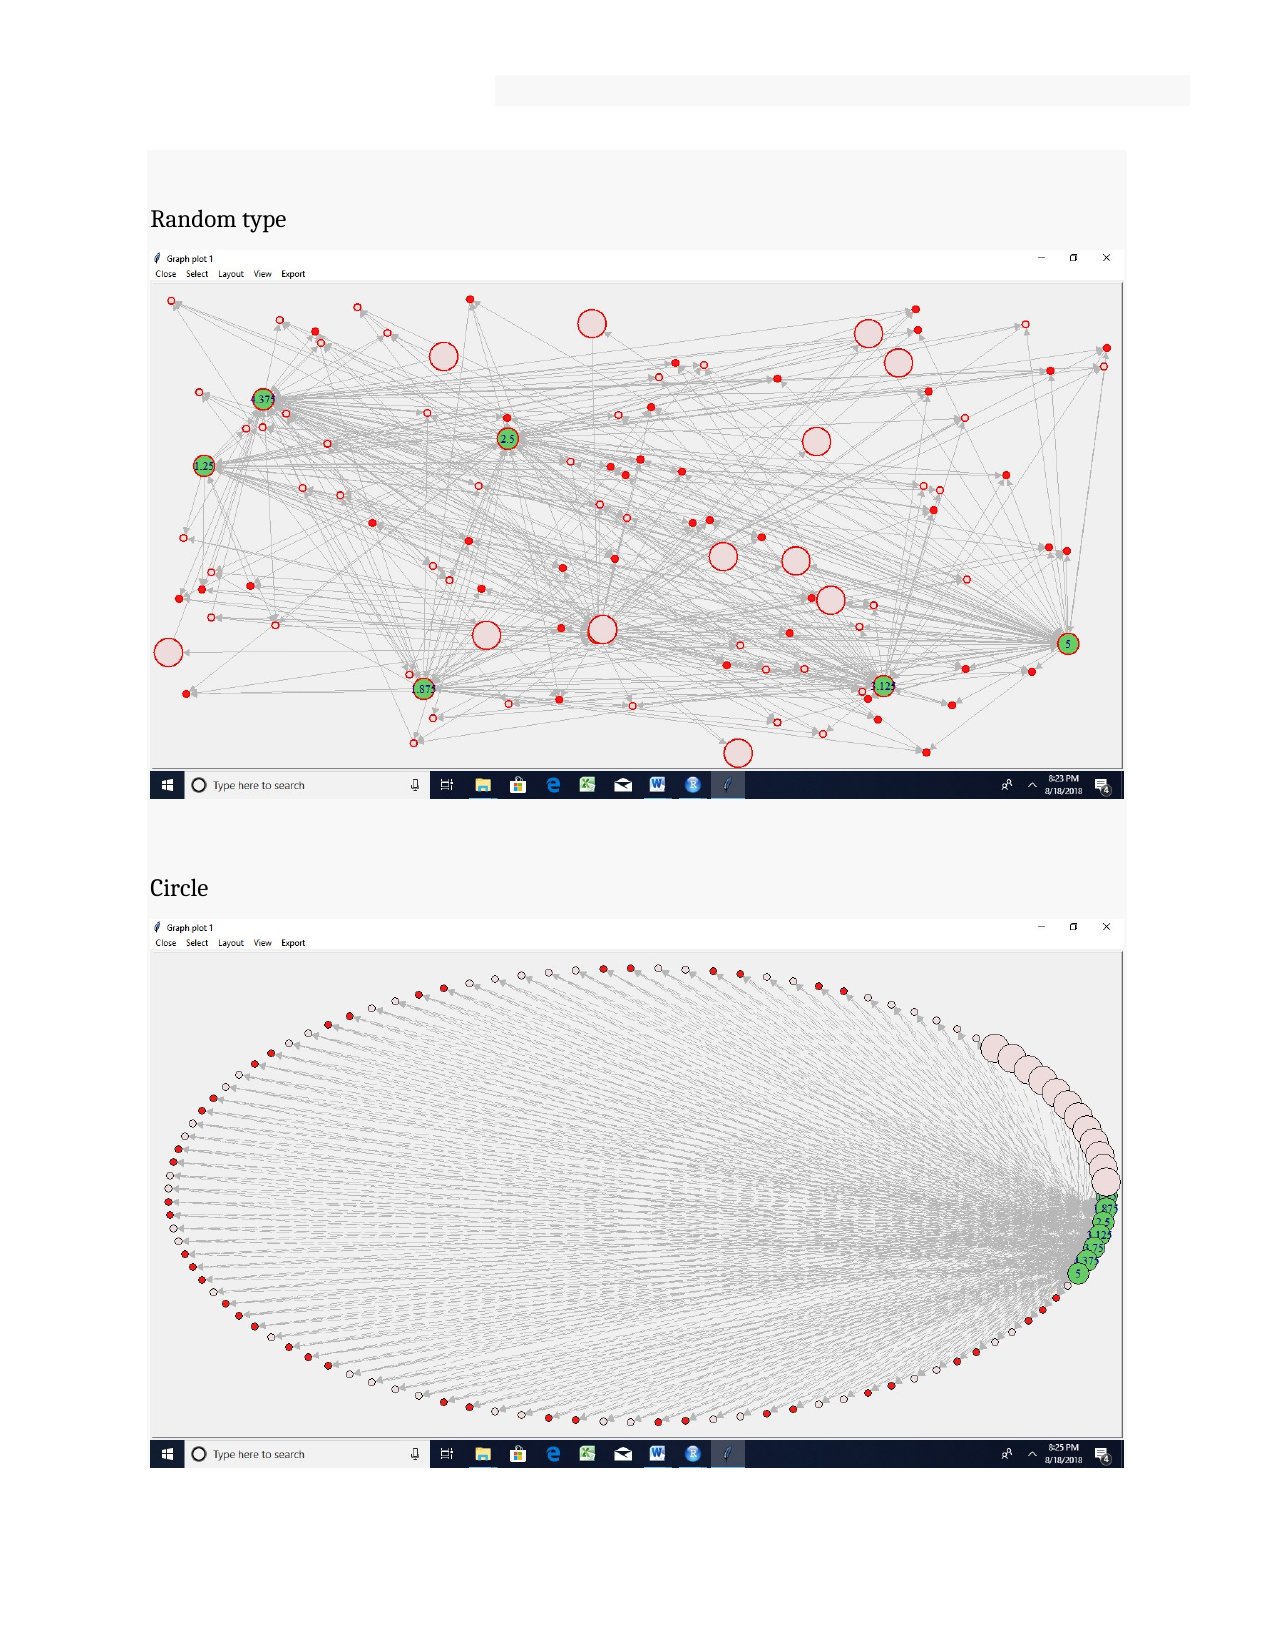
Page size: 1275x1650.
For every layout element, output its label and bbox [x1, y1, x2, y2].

picture [150, 250, 1124, 799]
picture [150, 919, 1124, 1468]
